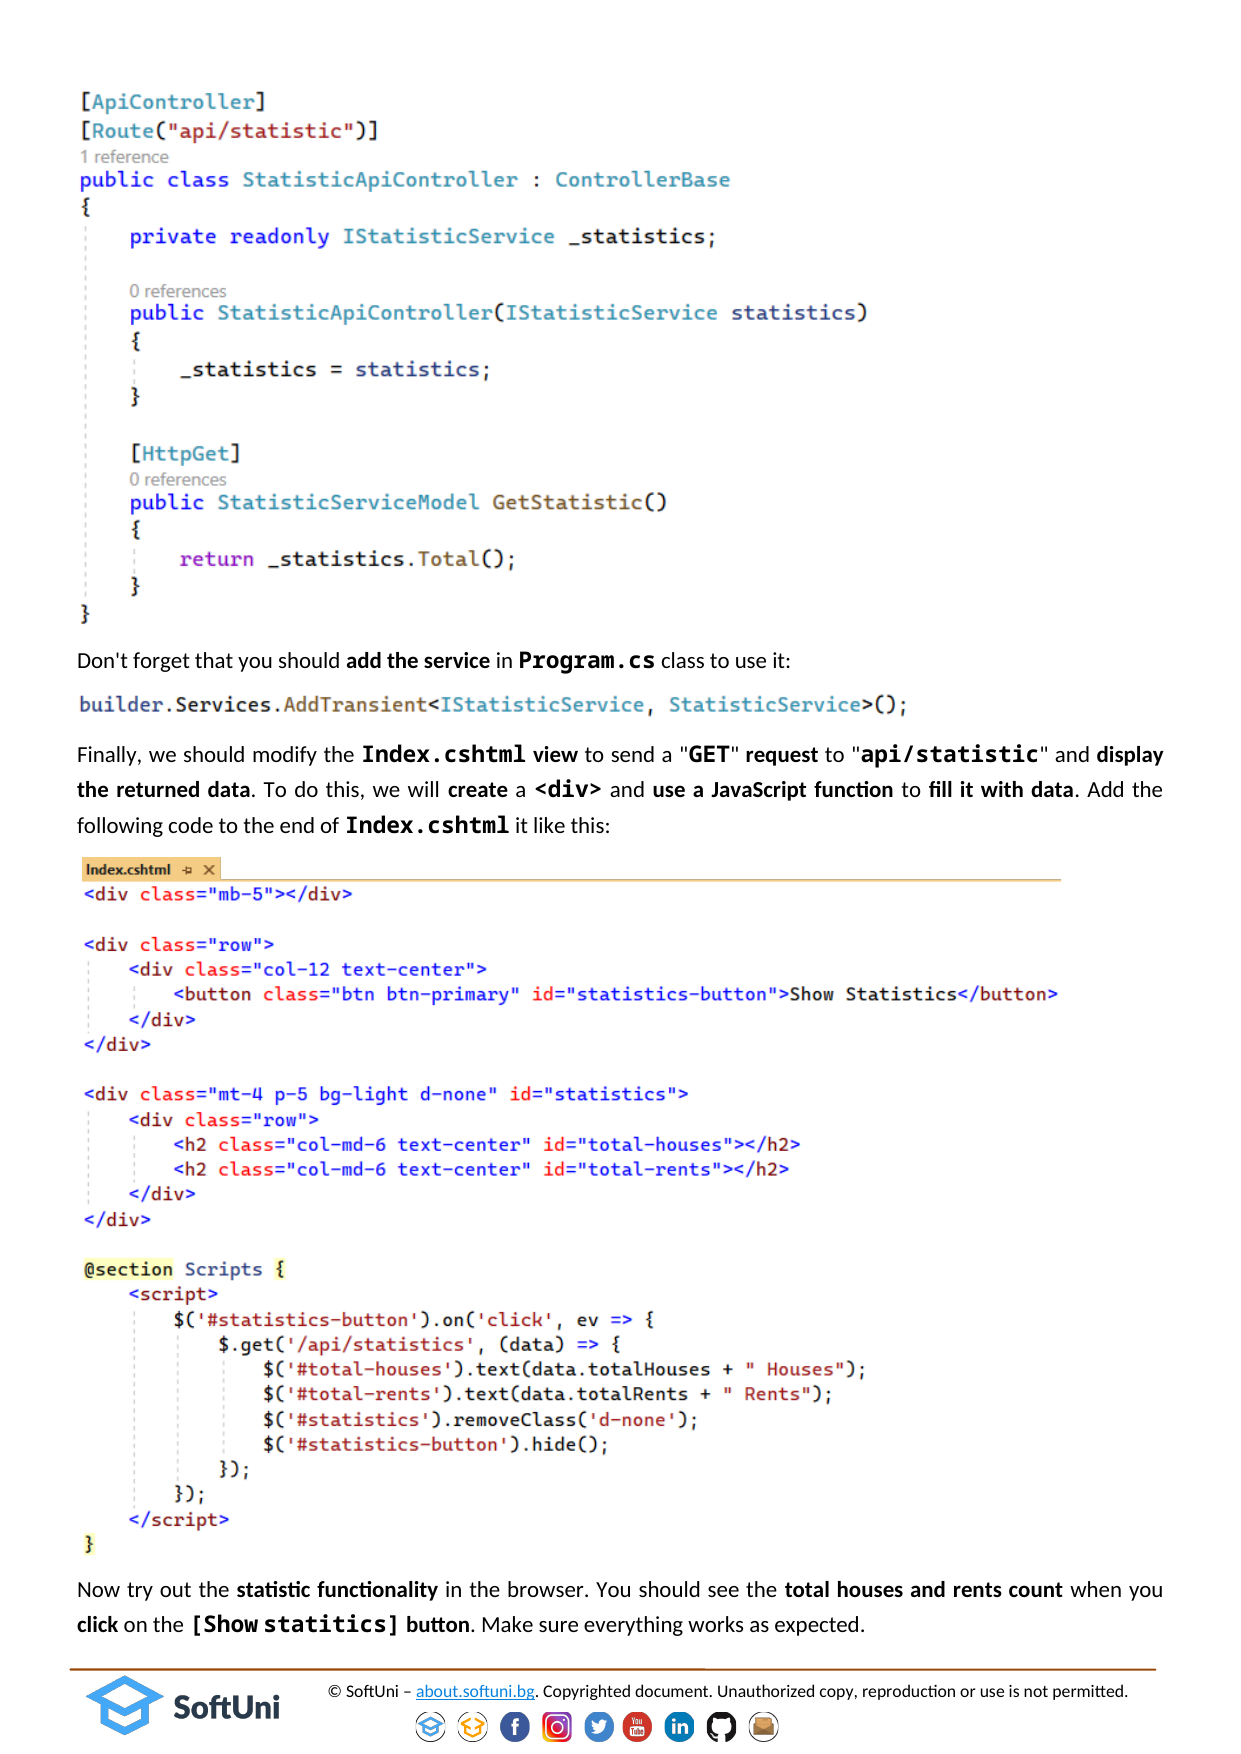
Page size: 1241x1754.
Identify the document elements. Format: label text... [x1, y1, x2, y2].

picture [748, 1712, 779, 1742]
picture [415, 1712, 446, 1742]
picture [622, 1712, 652, 1742]
picture [79, 1671, 286, 1741]
picture [500, 1712, 530, 1742]
picture [664, 1733, 673, 1742]
picture [82, 857, 1062, 1559]
picture [686, 1735, 694, 1742]
picture [457, 1712, 488, 1742]
picture [706, 1712, 737, 1742]
picture [76, 88, 871, 628]
text Finally, we should modify the Index.cshtml view to send a "GET" request to "api/statistic" and display the returned data. To do this, we will create a <div> and use a JavaScript function to fill it with data. Add the following code to the end of Index.cshtml it like this: [77, 737, 1163, 841]
picture [678, 1724, 688, 1733]
text Now try out the statistic functionality in the browser. You should see the total houses and rents count when you click on the [Show statitics] button. Make sure everything works as expected. [77, 1575, 1163, 1639]
text Don't forget that you should add the service in Program.cs class to use it: [77, 644, 1163, 676]
picture [76, 692, 909, 721]
picture [542, 1712, 572, 1742]
picture [584, 1712, 614, 1742]
picture [664, 1712, 671, 1720]
